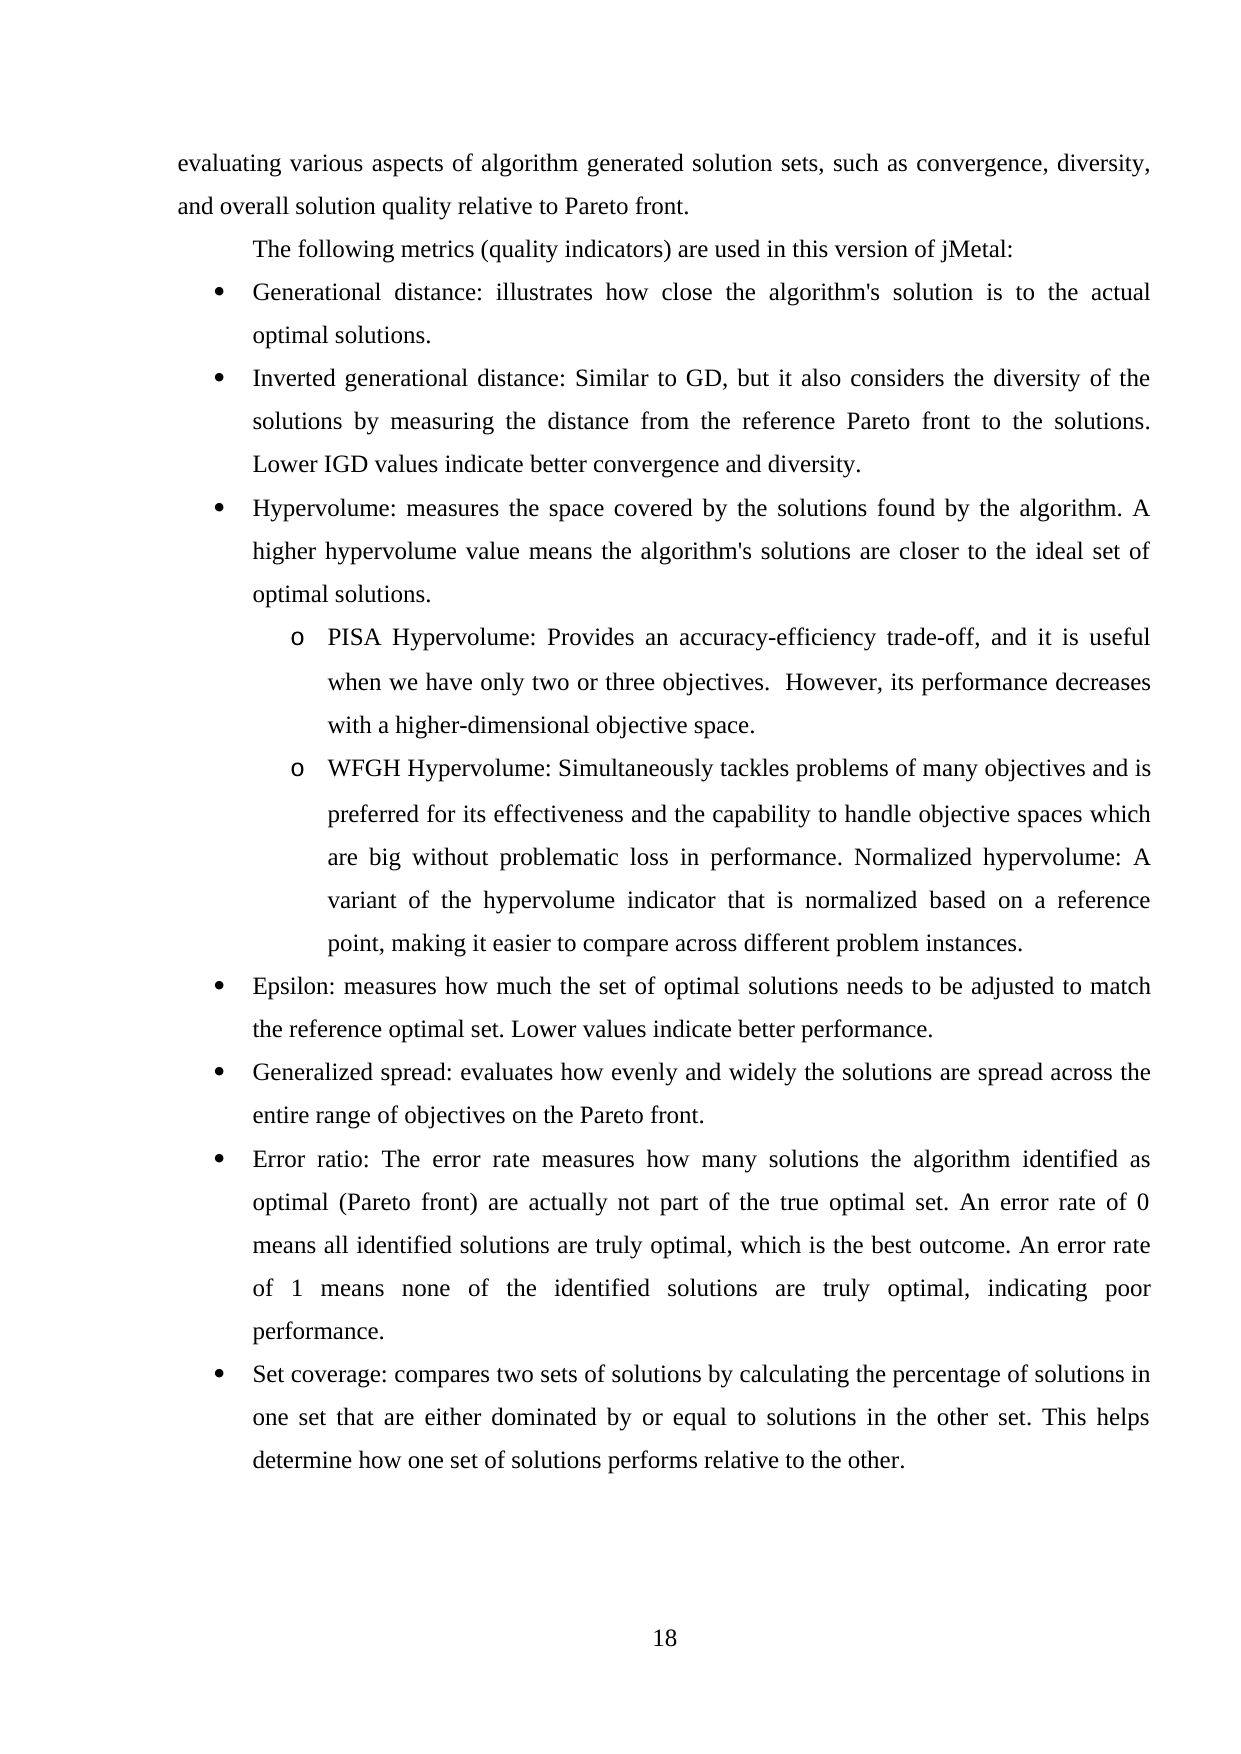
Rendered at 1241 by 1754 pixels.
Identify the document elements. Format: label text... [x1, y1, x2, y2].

list Generalized spread: evaluates how evenly and widely the solutions are spread across the entire range of objectives on the Pareto front. [215, 1057, 1152, 1129]
list Epsilon: measures how much the set of optimal solutions needs to be adjusted to match the reference optimal set. Lower values indicate better performance. [215, 971, 1152, 1043]
text The following metrics (quality indicators) are used in this version of jMetal: [177, 234, 1152, 263]
list Generational distance: illustrates how close the algorithm's solution is to the actual optimal solutions. [215, 277, 1152, 349]
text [177, 148, 1152, 219]
list WFGH Hypervolume: Simultaneously tackles problems of many objectives and is preferred for its effectiveness and the capability to handle objective spaces which are big without problematic loss in performance. Normalized hypervolume: A variant of the hypervolume indicator that is normalized based on a reference point, making it easier to compare across different problem instances. [290, 753, 1152, 957]
list Hypervolume: measures the space covered by the solutions found by the algorithm. A higher hypervolume value means the algorithm's solutions are closer to the ideal set of optimal solutions. [215, 493, 1152, 608]
list Error ratio: The error rate measures how many solutions the algorithm identified as optimal (Pareto front) are actually not part of the true optimal set. An error rate of 0 means all identified solutions are truly optimal, which is the best outcome. An error rate of 1 means none of the identified solutions are truly optimal, indicating poor performance. [215, 1144, 1152, 1345]
list PISA Hypervolume: Provides an accuracy-efficiency trade-off, and it is useful when we have only two or three objectives. However, its performance decreases with a higher-dimensional objective space. [290, 622, 1152, 739]
list Set coverage: compares two sets of solutions by calculating the percentage of solutions in one set that are either dominated by or equal to solutions in the other set. This helps determine how one set of solutions performs relative to the other. [215, 1359, 1152, 1474]
list Inverted generational distance: Similar to GD, but it also considers the diversity of the solutions by measuring the distance from the reference Pareto front to the solutions. Lower IGD values indicate better convergence and diversity. [215, 363, 1152, 478]
